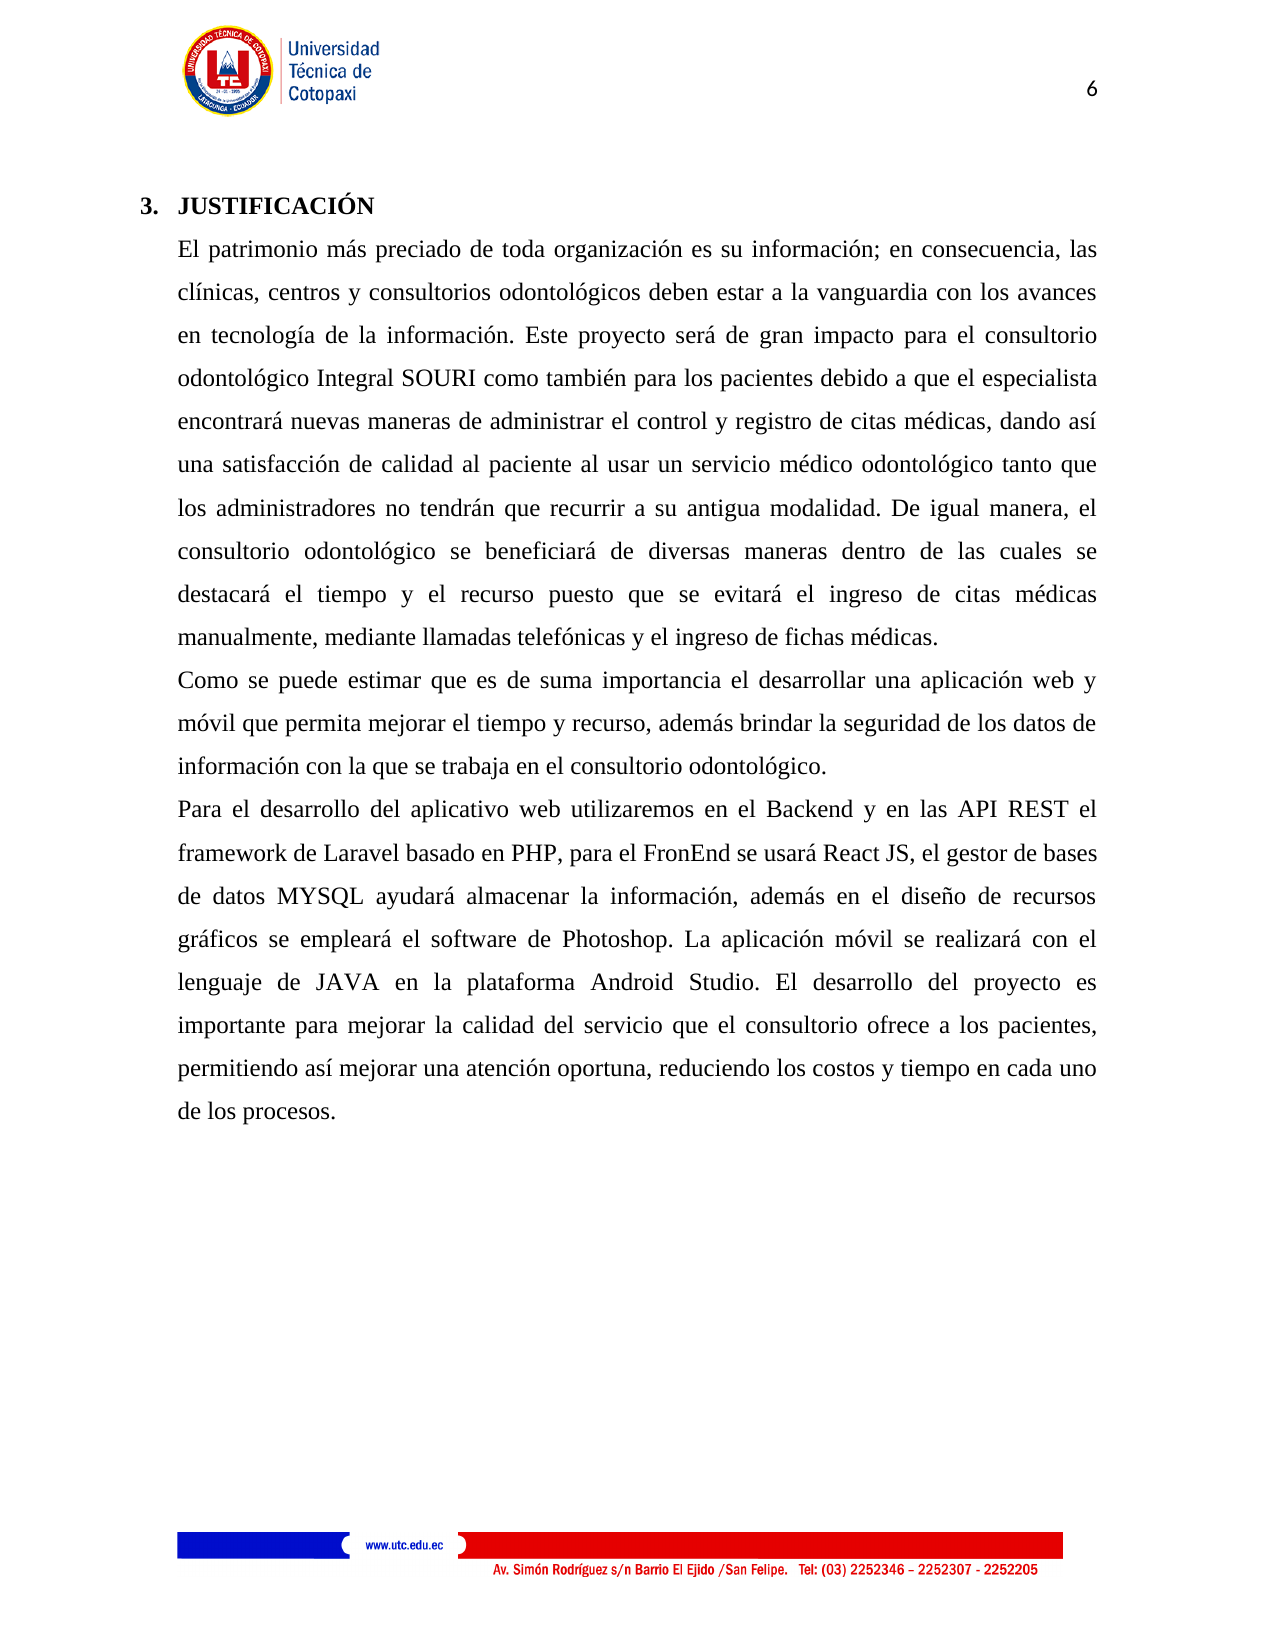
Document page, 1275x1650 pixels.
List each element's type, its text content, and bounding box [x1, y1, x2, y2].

text El patrimonio más preciado de toda organización es su información; en consecuencia, las clínicas, centros y consultorios odontológicos deben estar a la vanguardia con los avances en tecnología de la información. Este proyecto será de gran impacto para el consultorio odontológico Integral SOURI como también para los pacientes debido a que el especialista encontrará nuevas maneras de administrar el control y registro de citas médicas, dando así una satisfacción de calidad al paciente al usar un servicio médico odontológico tanto que los administradores no tendrán que recurrir a su antigua modalidad. De igual manera, el consultorio odontológico se beneficiará de diversas maneras dentro de las cuales se destacará el tiempo y el recurso puesto que se evitará el ingreso de citas médicas manualmente, mediante llamadas telefónicas y el ingreso de fichas médicas. [177, 234, 1098, 651]
picture [177, 1532, 1063, 1577]
picture [177, 22, 387, 122]
list JUSTIFICACIÓN [140, 191, 1098, 219]
text Como se puede estimar que es de suma importancia el desarrollar una aplicación web y móvil que permita mejorar el tiempo y recurso, además brindar la seguridad de los datos de información con la que se trabaja en el consultorio odontológico. [177, 665, 1098, 780]
text Para el desarrollo del aplicativo web utilizaremos en el Backend y en las API REST el framework de Laravel basado en PHP, para el FronEnd se usará React JS, el gestor de bases de datos MYSQL ayudará almacenar la información, además en el diseño de recursos gráficos se empleará el software de Photoshop. La aplicación móvil se realizará con el lenguaje de JAVA en la plataforma Android Studio. El desarrollo del proyecto es importante para mejorar la calidad del servicio que el consultorio ofrece a los pacientes, permitiendo así mejorar una atención oportuna, reduciendo los costos y tiempo en cada uno de los procesos. [177, 794, 1098, 1125]
